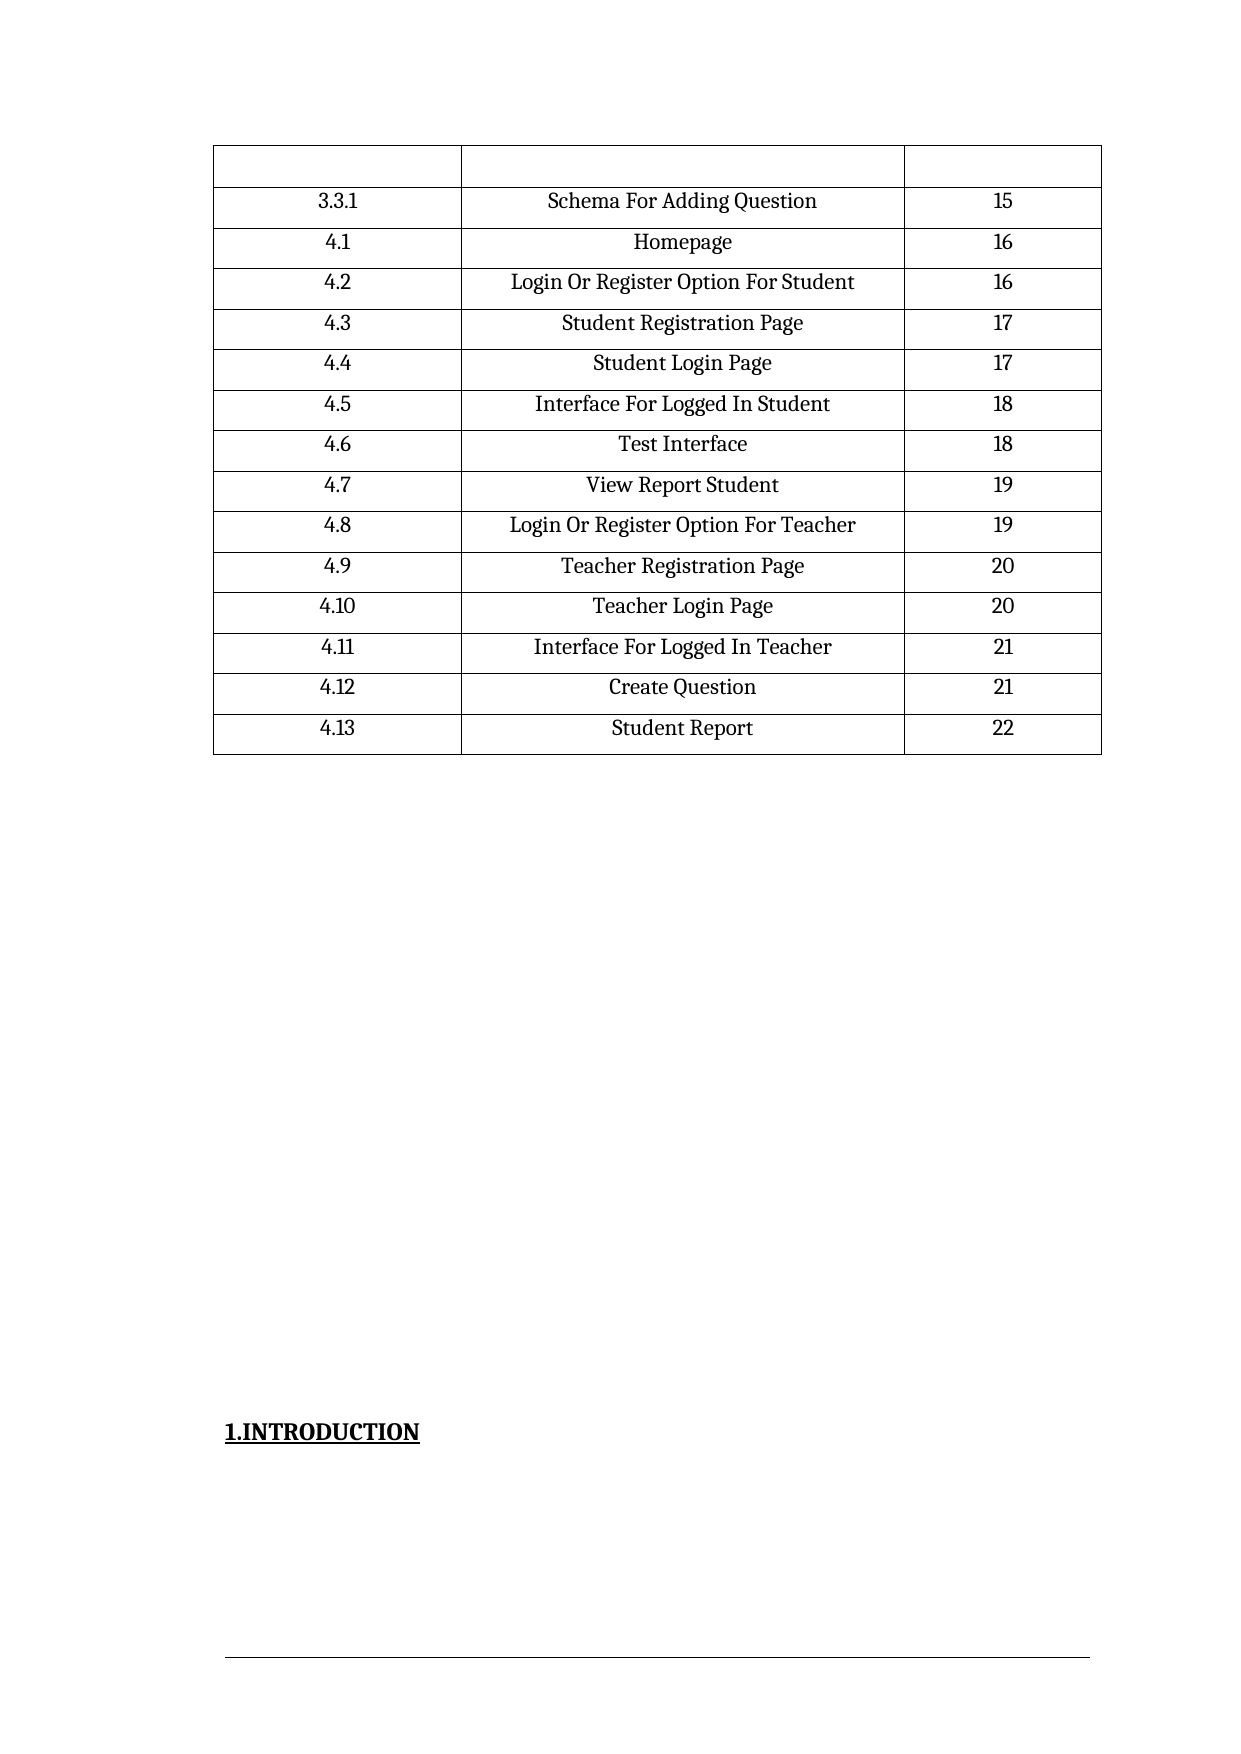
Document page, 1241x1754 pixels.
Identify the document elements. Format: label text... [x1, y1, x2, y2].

table_cell Teacher Registration Page [462, 553, 904, 592]
table_cell 17 [905, 350, 1101, 389]
table_cell 3.3.1 [214, 188, 461, 227]
table_cell Teacher Login Page [462, 593, 904, 633]
table_cell View Report Student [462, 472, 904, 511]
table_cell Schema For Adding Question [462, 188, 904, 227]
table_cell 4.4 [214, 350, 461, 389]
table_cell Student Report [462, 715, 904, 754]
table_cell 4.1 [214, 229, 461, 268]
table_cell 4.8 [214, 512, 461, 552]
table_cell 16 [905, 229, 1101, 268]
table_cell 19 [905, 472, 1101, 511]
table_cell 4.10 [214, 593, 461, 633]
table_cell 19 [905, 512, 1101, 552]
table_cell 4.13 [214, 715, 461, 754]
table_cell 4.9 [214, 553, 461, 592]
table_cell Create Question [462, 674, 904, 714]
table_cell 22 [905, 715, 1101, 754]
table_cell 20 [905, 553, 1101, 592]
table_cell 21 [905, 674, 1101, 714]
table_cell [462, 146, 904, 187]
table_cell 16 [905, 269, 1101, 308]
text 1.INTRODUCTION [225, 1418, 1090, 1447]
table_cell 20 [905, 593, 1101, 633]
table_cell 4.2 [214, 269, 461, 308]
table_cell 4.11 [214, 634, 461, 673]
table_cell 4.5 [214, 391, 461, 430]
table_cell 15 [905, 188, 1101, 227]
table_cell 4.6 [214, 431, 461, 471]
table_cell Interface For Logged In Student [462, 391, 904, 430]
table_cell 21 [905, 634, 1101, 673]
table_cell 4.12 [214, 674, 461, 714]
table_cell 17 [905, 310, 1101, 349]
table_cell 4.7 [214, 472, 461, 511]
table_cell Login Or Register Option For Student [462, 269, 904, 308]
table_cell Interface For Logged In Teacher [462, 634, 904, 673]
table_cell 3.2.1 [214, 146, 461, 187]
table_cell Test Interface [462, 431, 904, 471]
table_cell Student Login Page [462, 350, 904, 389]
table_cell Homepage [462, 229, 904, 268]
table_cell Student Registration Page [462, 310, 904, 349]
table_cell Login Or Register Option For Teacher [462, 512, 904, 552]
table_cell 14 [905, 146, 1101, 187]
table_cell 4.3 [214, 310, 461, 349]
table_cell 18 [905, 431, 1101, 471]
table_cell 18 [905, 391, 1101, 430]
